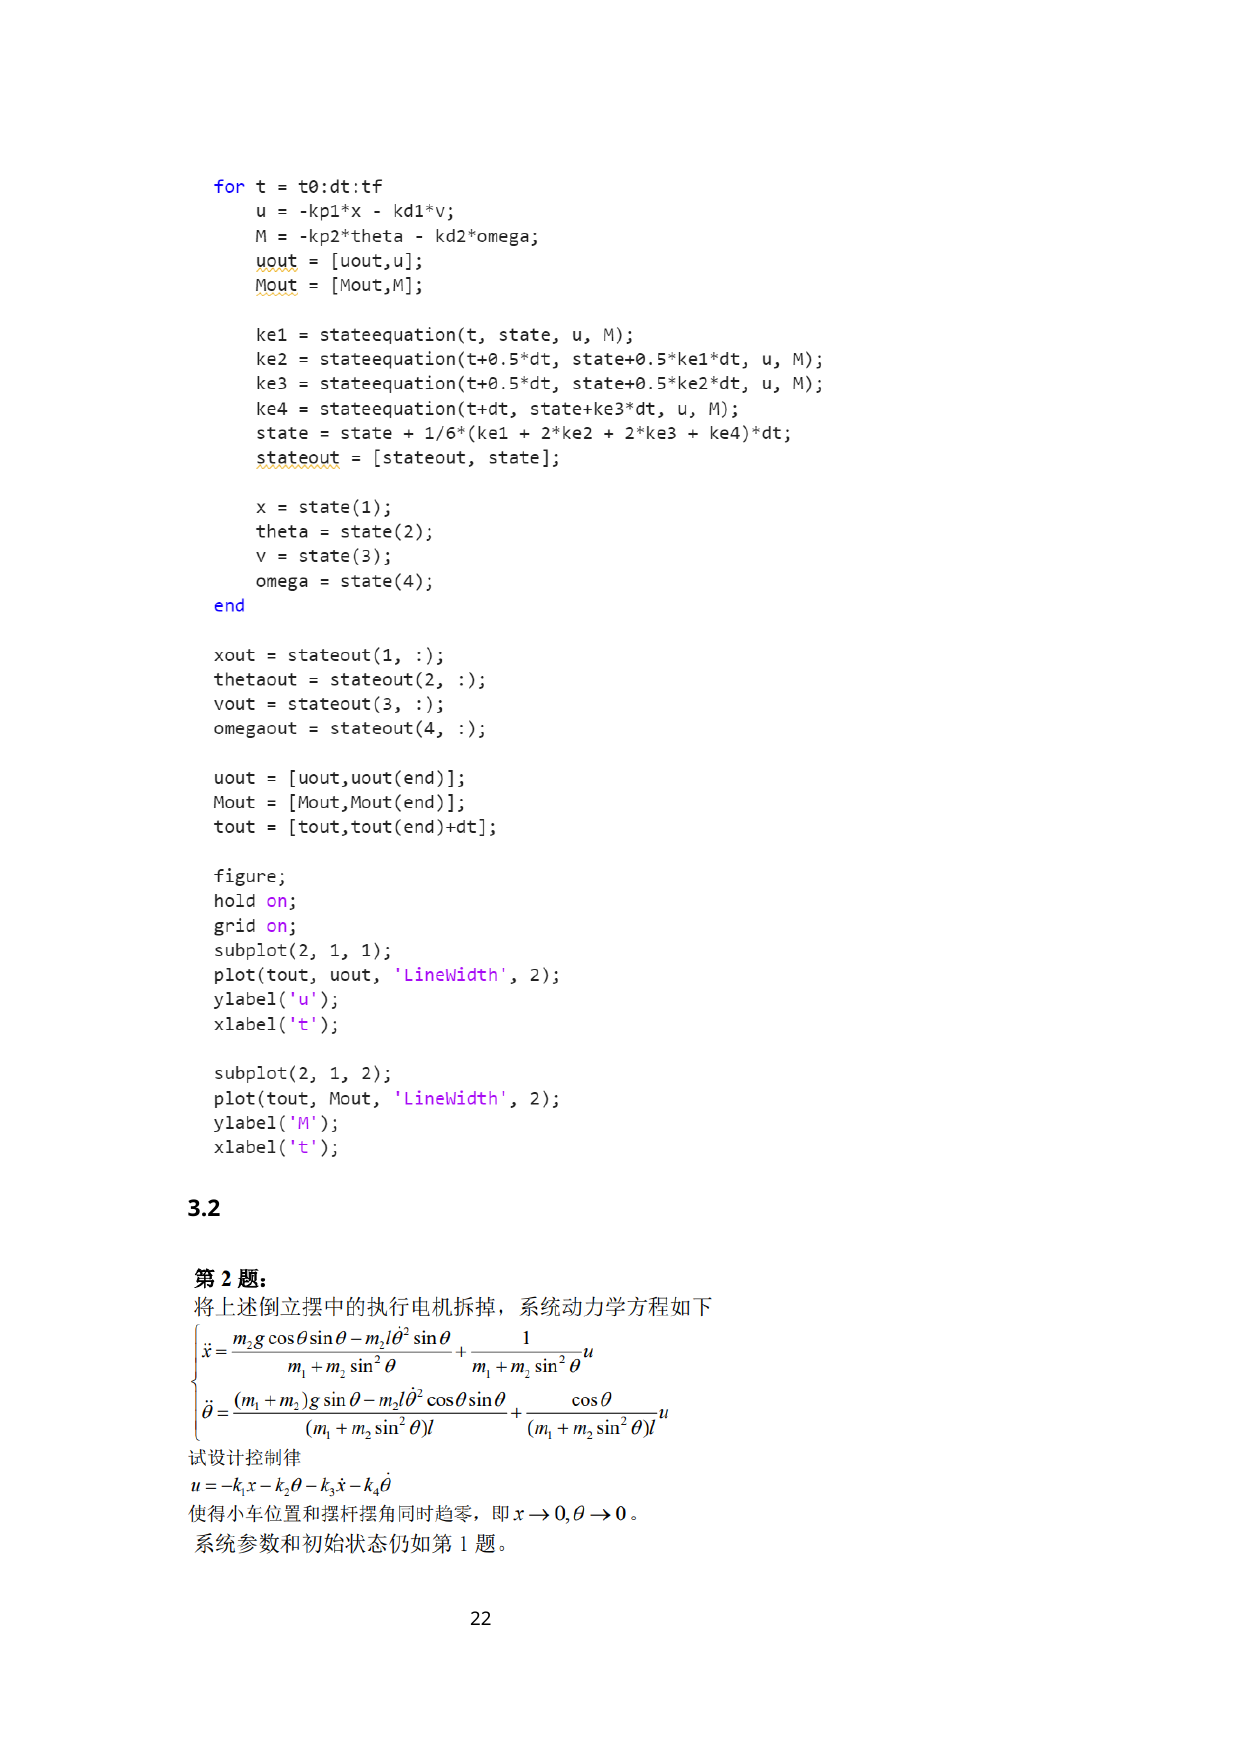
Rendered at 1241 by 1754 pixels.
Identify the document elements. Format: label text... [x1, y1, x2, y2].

picture [187, 1260, 722, 1555]
picture [187, 173, 827, 1158]
text 3.2 [187, 1191, 1053, 1223]
